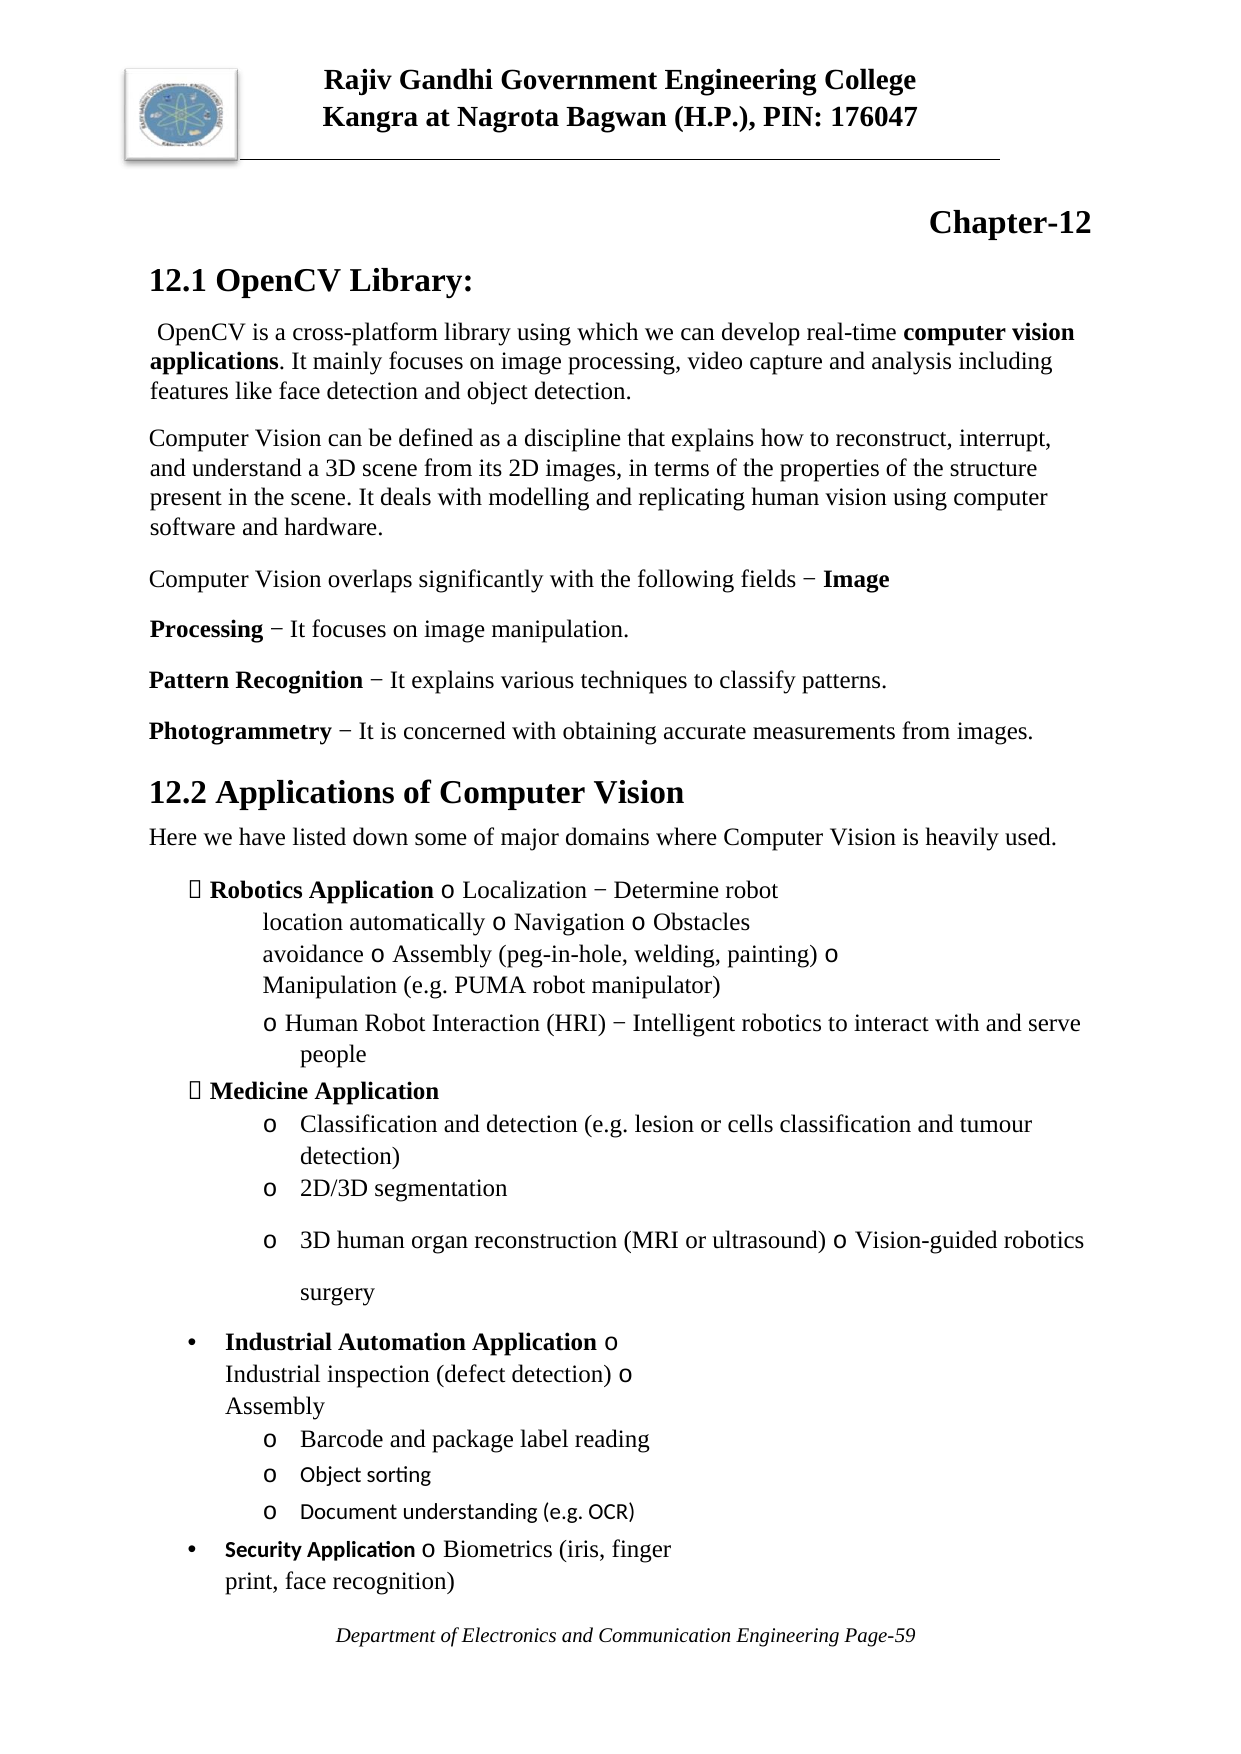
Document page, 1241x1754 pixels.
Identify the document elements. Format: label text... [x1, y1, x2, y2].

list Barcode and package label reading [262, 1424, 1096, 1454]
picture [115, 62, 247, 173]
list 2D/3D segmentation [262, 1173, 1090, 1204]
list 3D human organ reconstruction (MRI or ultrasound) o Vision-guided robotics surgery [262, 1225, 1090, 1306]
list Classification and detection (e.g. lesion or cells classification and tumour detection) [262, 1109, 1090, 1170]
list Security Application o Biometrics (iris, finger print, face recognition) [187, 1534, 686, 1595]
text Here we have listed down some of major domains where Computer Vision is heavily used. [148, 822, 1090, 850]
text Computer Vision overlaps significantly with the following fields − Image Processing − It focuses on image manipulation. [148, 564, 891, 643]
subtitle  Medicine Application [187, 1072, 1228, 1107]
subtitle Chapter-12 [150, 202, 1092, 240]
text Computer Vision can be defined as a discipline that explains how to reconstruct, interrupt, and understand a 3D scene from its 2D images, in terms of the properties of the structure present in the scene. It deals with modelling and replicating human vision using computer software and hardware. [148, 423, 1090, 541]
text Pattern Recognition − It explains various techniques to classify patterns. [148, 665, 1090, 694]
subtitle 12.2 Applications of Computer Vision [148, 772, 1135, 810]
text 12.1 OpenCV Library: [148, 260, 1135, 298]
text OpenCV is a cross-platform library using which we can develop real-time computer vision applications. It mainly focuses on image processing, video capture and analysis including features like face detection and object detection. [148, 317, 1090, 405]
text  Robotics Application o Localization − Determine robot location automatically o Navigation o Obstacles avoidance o Assembly (peg-in-hole, welding, painting) o Manipulation (e.g. PUMA robot manipulator) [187, 872, 846, 999]
list Document understanding (e.g. OCR) [262, 1497, 1096, 1527]
list Industrial Automation Application o Industrial inspection (defect detection) o Assembly [187, 1327, 686, 1420]
list Object sorting [262, 1461, 1096, 1490]
text o Human Robot Interaction (HRI) − Intelligent robotics to interact with and serve people [262, 1008, 1090, 1068]
text Photogrammetry − It is concerned with obtaining accurate measurements from images. [148, 716, 1090, 745]
